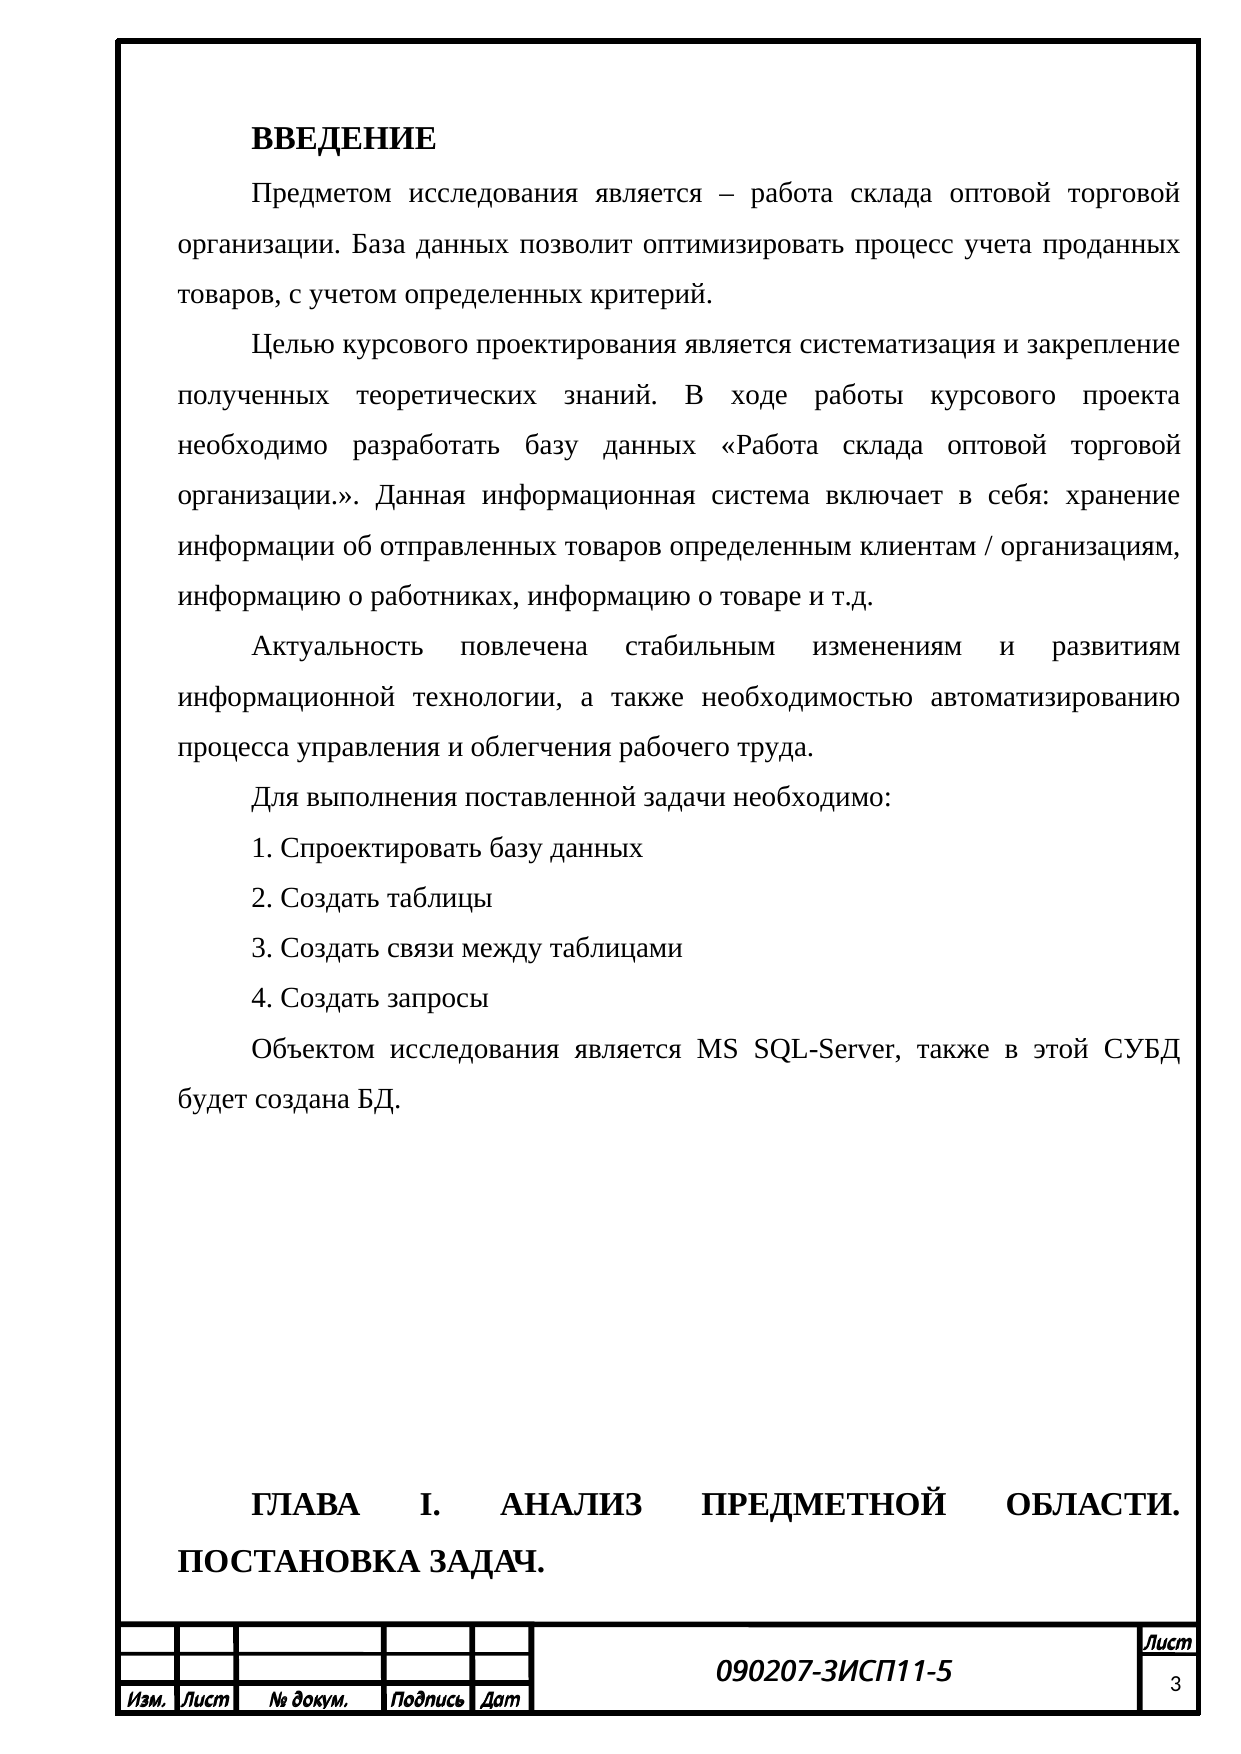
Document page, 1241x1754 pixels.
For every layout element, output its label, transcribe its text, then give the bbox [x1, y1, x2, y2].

text Предметом исследования является – работа склада оптовой торговой организации. База данных позволит оптимизировать процесс учета проданных товаров, с учетом определенных критерий. [177, 176, 1181, 310]
text Целью курсового проектирования является систематизация и закрепление полученных теоретических знаний. В ходе работы курсового проекта необходимо разработать базу данных «Работа склада оптовой торговой организации.». Данная информационная система включает в себя: хранение информации об отправленных товаров определенным клиентам / организациям, информацию о работниках, информацию о товаре и т.д. [177, 327, 1181, 612]
text Объектом исследования является MS SQL-Server, также в этой СУБД будет создана БД. [177, 1031, 1181, 1115]
subtitle ВВЕДЕНИЕ [177, 118, 1181, 156]
text 1. Спроектировать базу данных [177, 830, 1181, 863]
text Для выполнения поставленной задачи необходимо: [177, 779, 1181, 813]
text 2. Создать таблицы [177, 880, 1181, 913]
text Актуальность повлечена стабильным изменениям и развитиям информационной технологии, а также необходимостью автоматизированию процесса управления и облегчения рабочего труда. [177, 628, 1181, 763]
subtitle ГЛАВА I. АНАЛИЗ ПРЕДМЕТНОЙ ОБЛАСТИ. ПОСТАНОВКА ЗАДАЧ. [177, 1484, 1181, 1579]
text 3. Создать связи между таблицами [177, 930, 1181, 964]
text 4. Создать запросы [177, 981, 1181, 1014]
